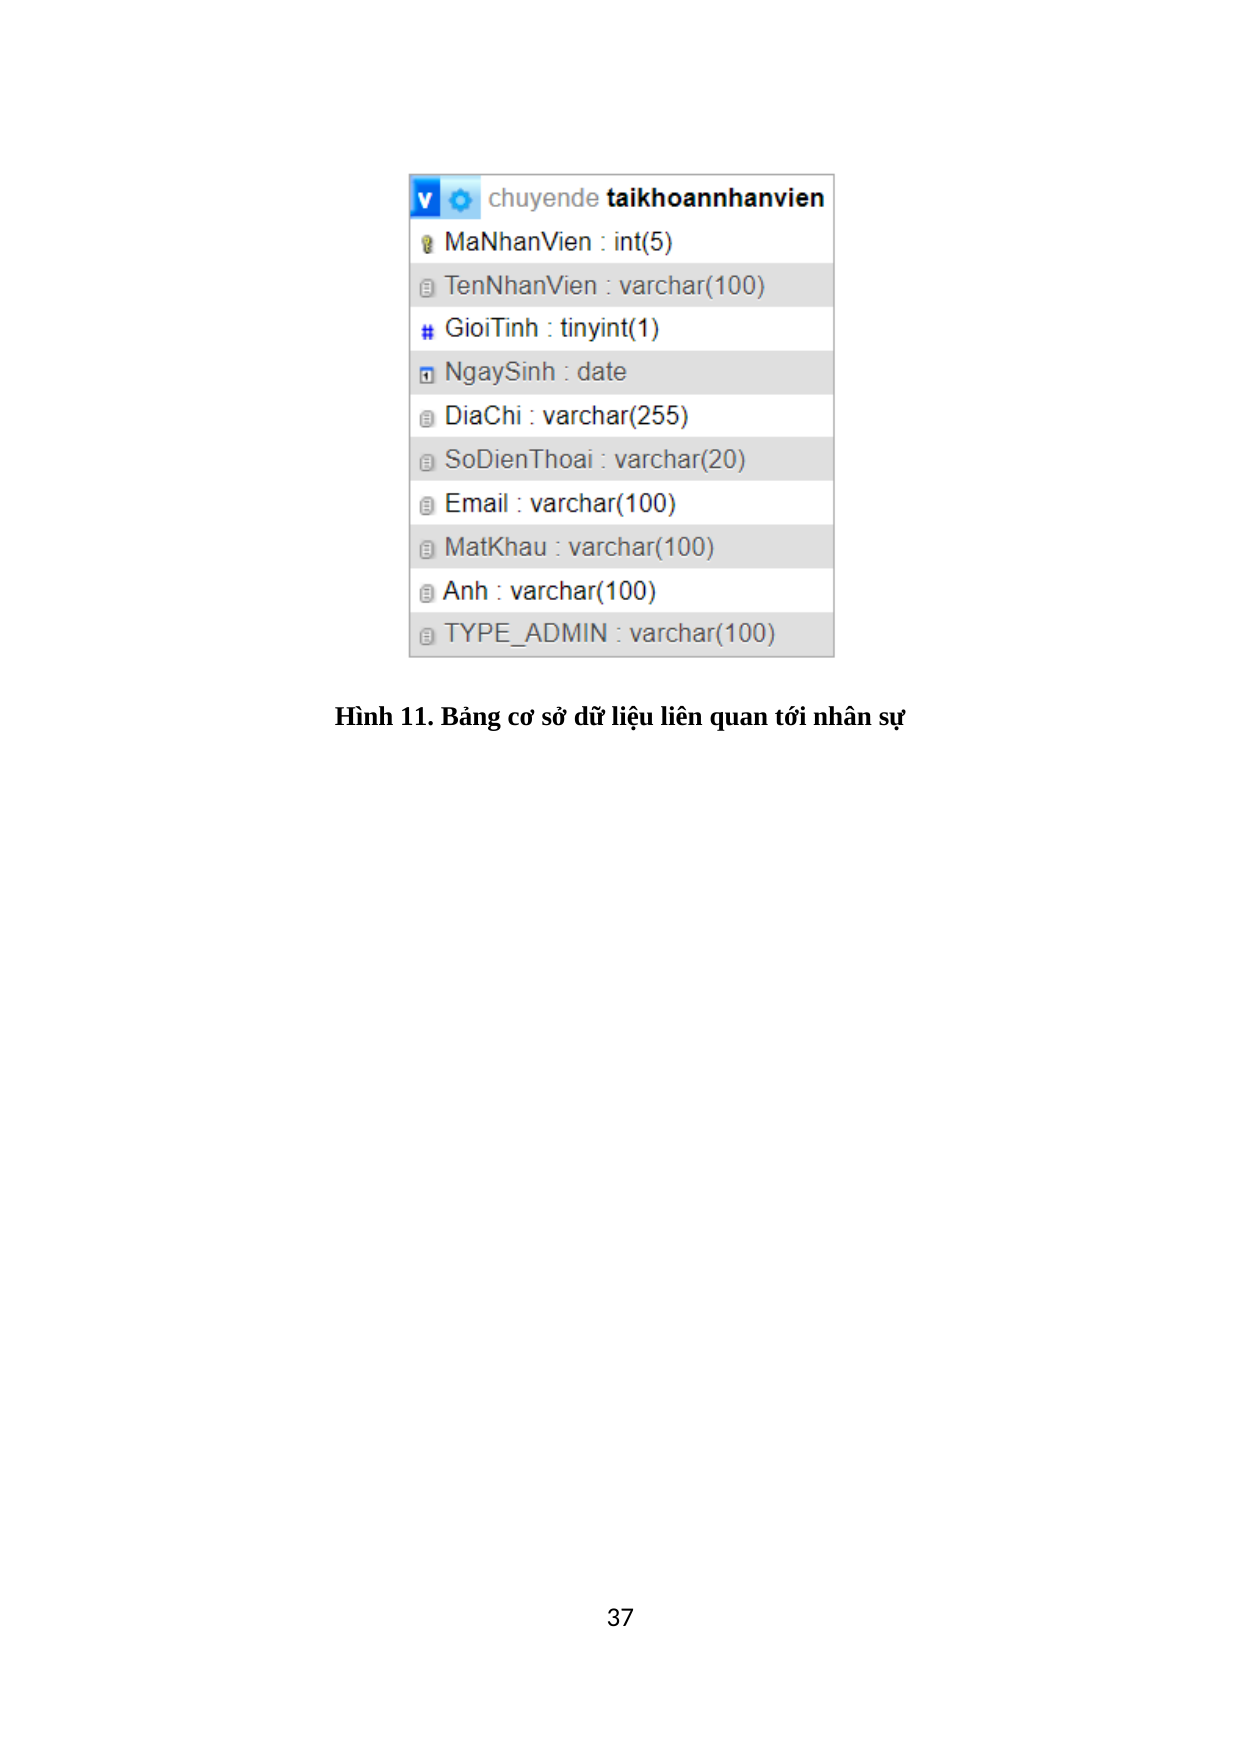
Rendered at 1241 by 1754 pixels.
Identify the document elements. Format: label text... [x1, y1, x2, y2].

picture [395, 150, 845, 672]
